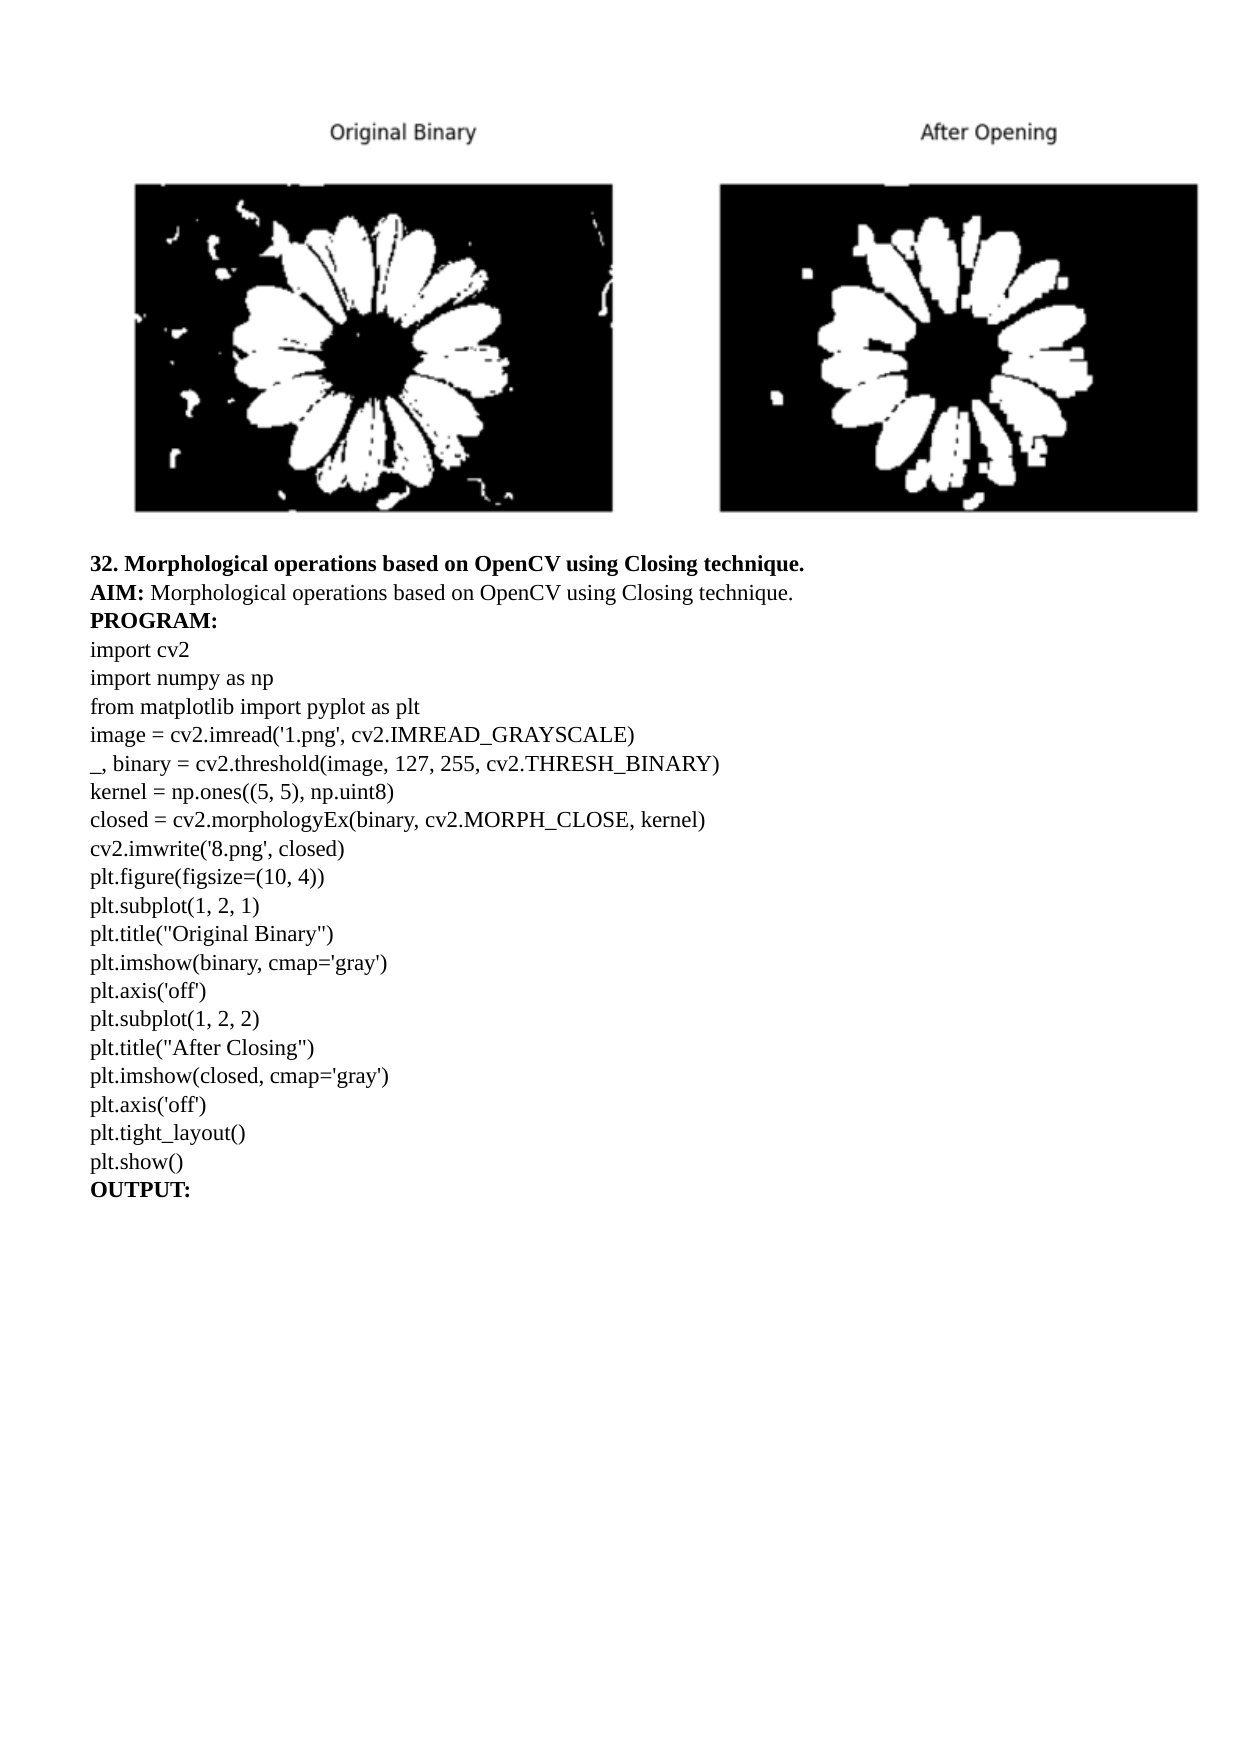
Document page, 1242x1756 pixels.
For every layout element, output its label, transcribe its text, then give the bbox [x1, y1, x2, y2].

list import cv2 [90, 636, 1227, 662]
list plt.subplot(1, 2, 2) [90, 1006, 1227, 1032]
picture [89, 103, 1229, 549]
list plt.subplot(1, 2, 1) [90, 892, 1227, 918]
list plt.show() [90, 1148, 1227, 1174]
list _, binary = cv2.threshold(image, 127, 255, cv2.THRESH_BINARY) [90, 749, 1227, 776]
list from matplotlib import pyplot as plt [90, 693, 1227, 719]
list plt.axis('off') [90, 977, 1227, 1003]
list PROGRAM: [90, 607, 1227, 634]
list AIM: Morphological operations based on OpenCV using Closing technique. [90, 579, 1227, 605]
list plt.tight_layout() [90, 1119, 1227, 1146]
list plt.title("Original Binary") [90, 920, 1227, 947]
list plt.imshow(binary, cmap='gray') [90, 949, 1227, 975]
list 32. Morphological operations based on OpenCV using Closing technique. [90, 551, 1227, 577]
list cv2.imwrite('8.png', closed) [90, 835, 1227, 861]
list plt.figure(figsize=(10, 4)) [90, 863, 1227, 890]
list plt.imshow(closed, cmap='gray') [90, 1062, 1227, 1089]
list OUTPUT: [90, 1176, 1227, 1202]
list plt.axis('off') [90, 1091, 1227, 1117]
list kernel = np.ones((5, 5), np.uint8) [90, 778, 1227, 804]
list import numpy as np [90, 664, 1227, 691]
list plt.title("After Closing") [90, 1034, 1227, 1060]
list closed = cv2.morphologyEx(binary, cv2.MORPH_CLOSE, kernel) [90, 806, 1227, 833]
list image = cv2.imread('1.png', cv2.IMREAD_GRAYSCALE) [90, 721, 1227, 747]
